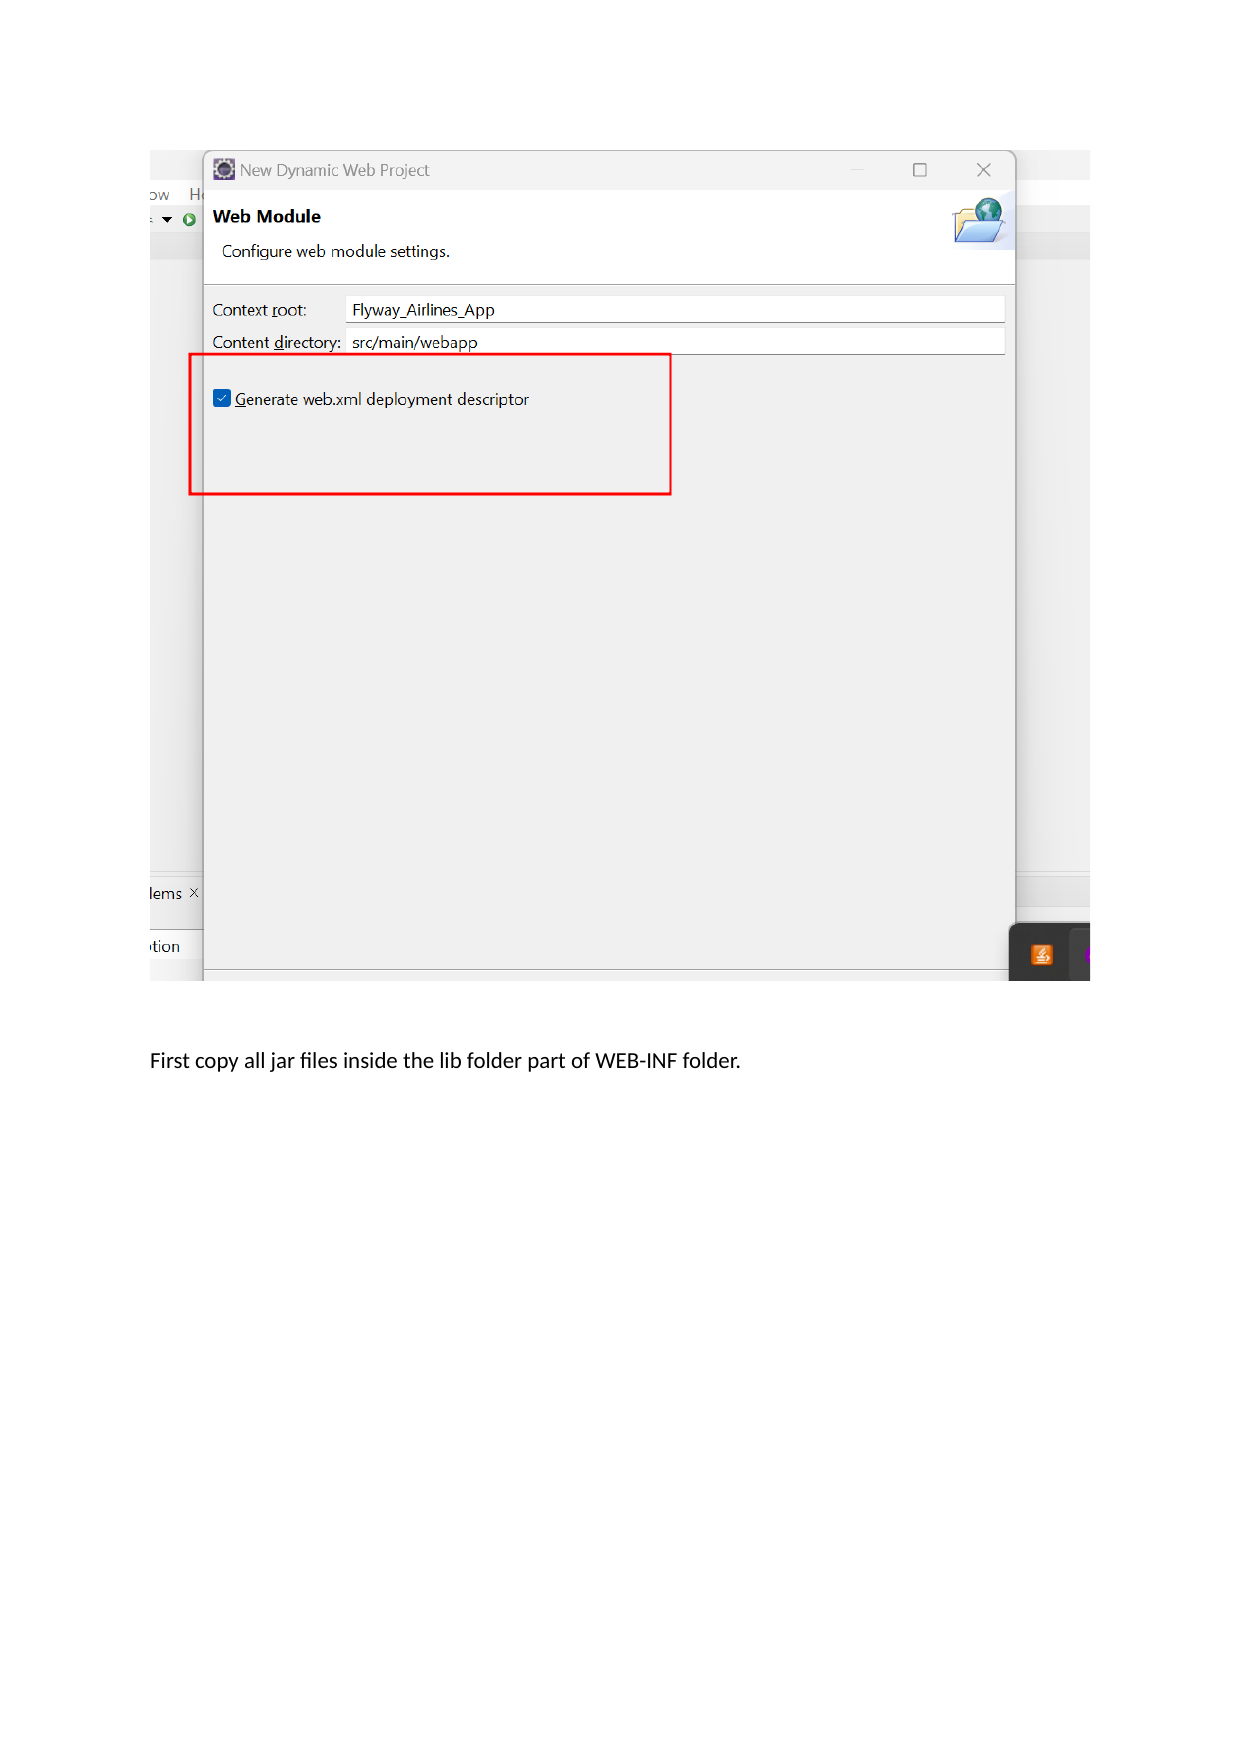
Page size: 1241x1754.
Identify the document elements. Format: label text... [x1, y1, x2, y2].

text First copy all jar files inside the lib folder part of WEB-INF folder. [150, 1046, 1090, 1074]
picture [150, 150, 1091, 981]
